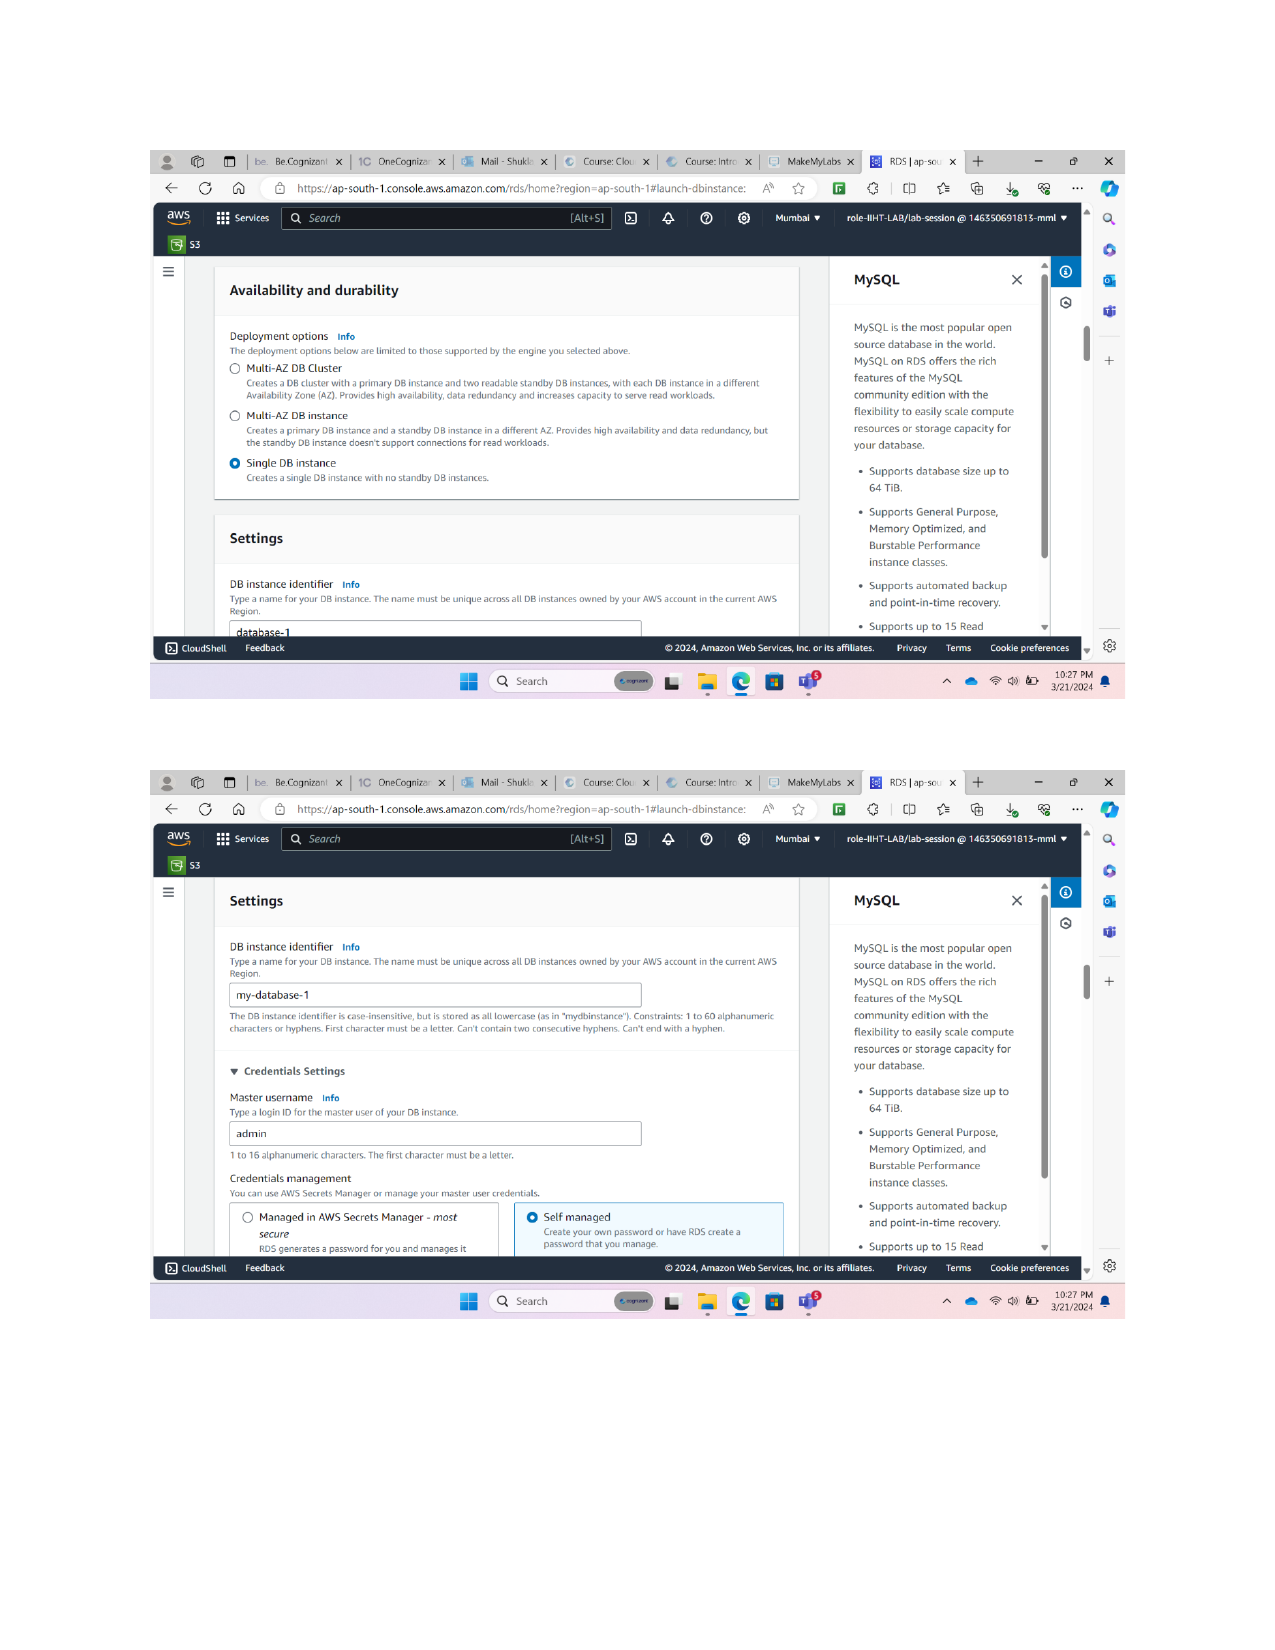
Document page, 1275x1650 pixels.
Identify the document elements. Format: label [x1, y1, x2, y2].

picture [150, 770, 1125, 1319]
picture [150, 150, 1125, 699]
